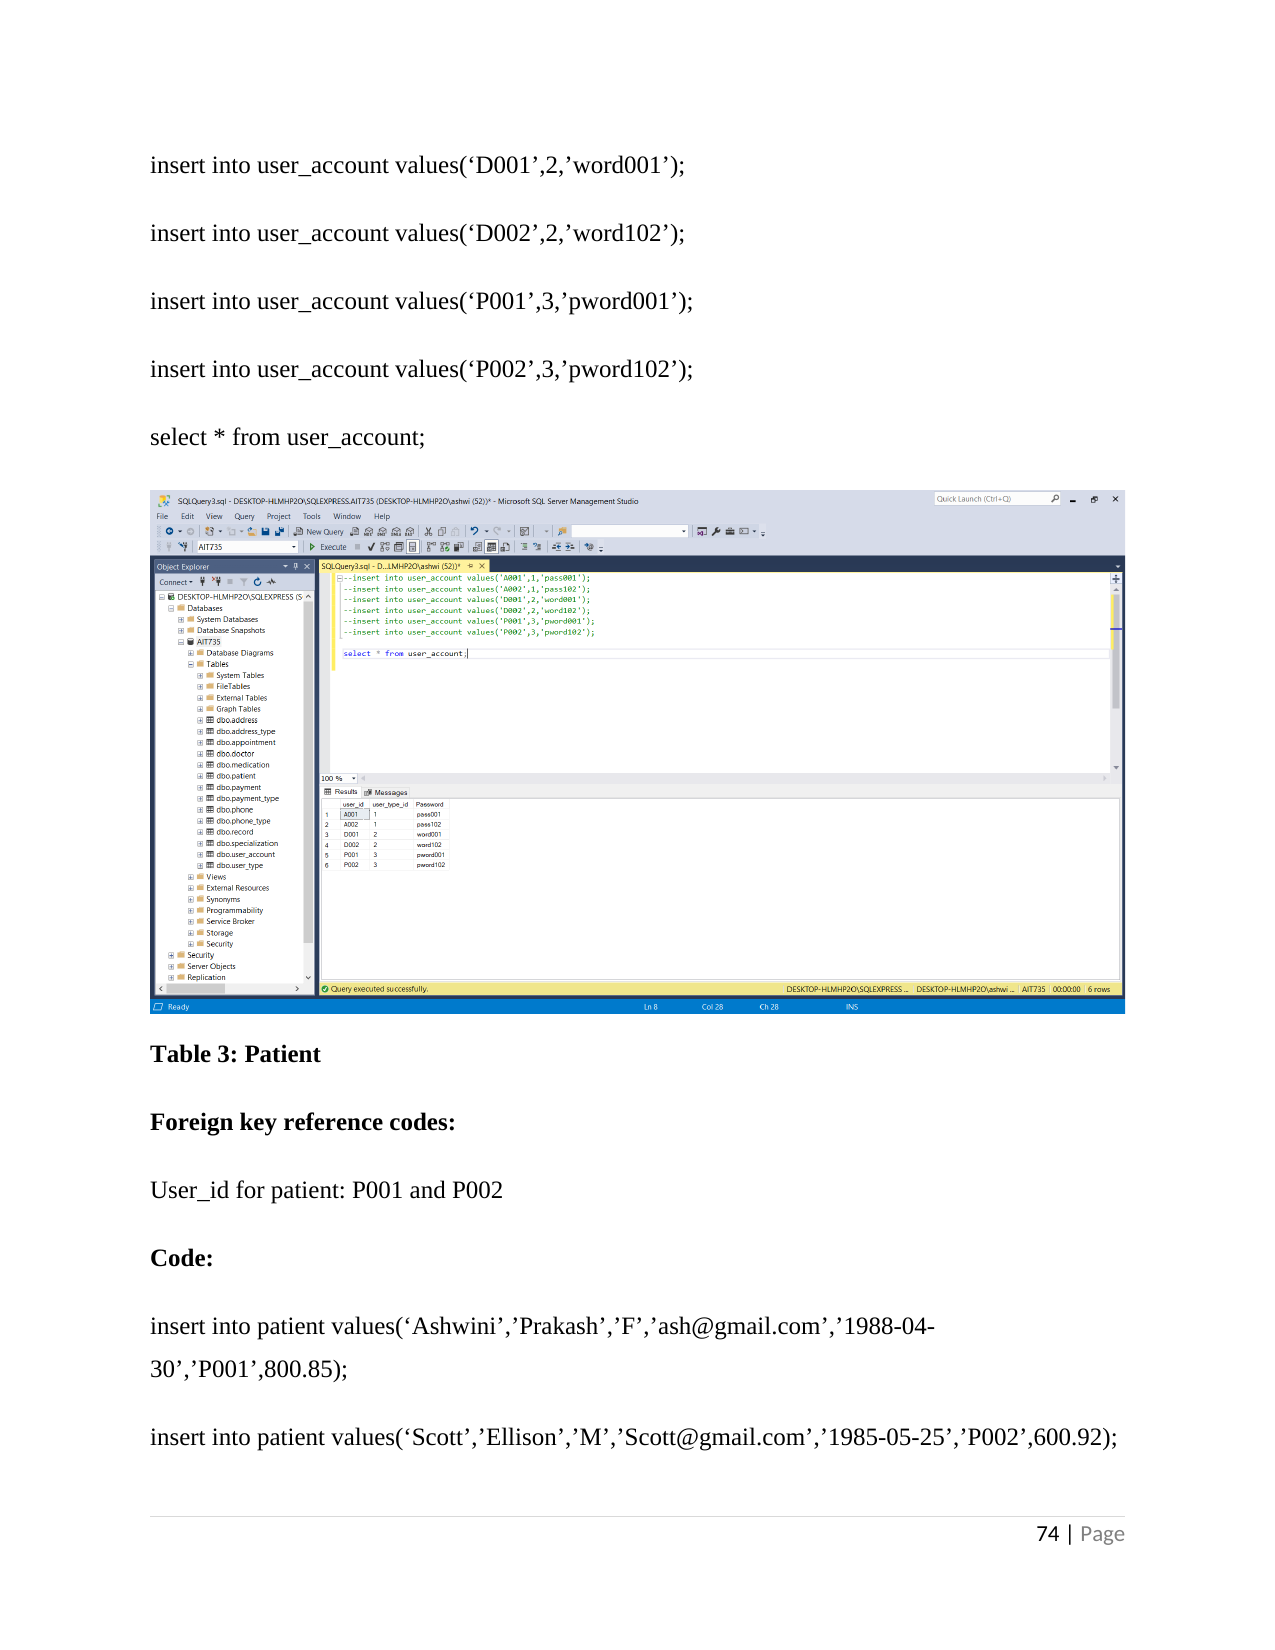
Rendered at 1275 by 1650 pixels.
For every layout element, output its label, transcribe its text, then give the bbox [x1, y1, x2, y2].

picture [150, 490, 1125, 1014]
text insert into user_account values(‘P002’,3,’pword102’); [150, 354, 1125, 383]
text insert into patient values(‘Scott’,’Ellison’,’M’,’Scott@gmail.com’,’1985-05-25’,’P002’,600.92); [150, 1422, 1125, 1451]
text insert into user_account values(‘D001’,2,’word001’); [150, 150, 1125, 179]
text Code: [150, 1243, 1125, 1272]
text User_id for patient: P001 and P002 [150, 1175, 1125, 1204]
text insert into patient values(‘Ashwini’,’Prakash’,’F’,’ash@gmail.com’,’1988-04-30’,’P001’,800.85); [150, 1311, 1125, 1383]
text insert into user_account values(‘P001’,3,’pword001’); [150, 286, 1125, 315]
text insert into user_account values(‘D002’,2,’word102’); [150, 218, 1125, 247]
text Table 3: Patient [150, 1039, 1125, 1067]
text select * from user_account; [150, 422, 1125, 451]
text Foreign key reference codes: [150, 1107, 1125, 1136]
